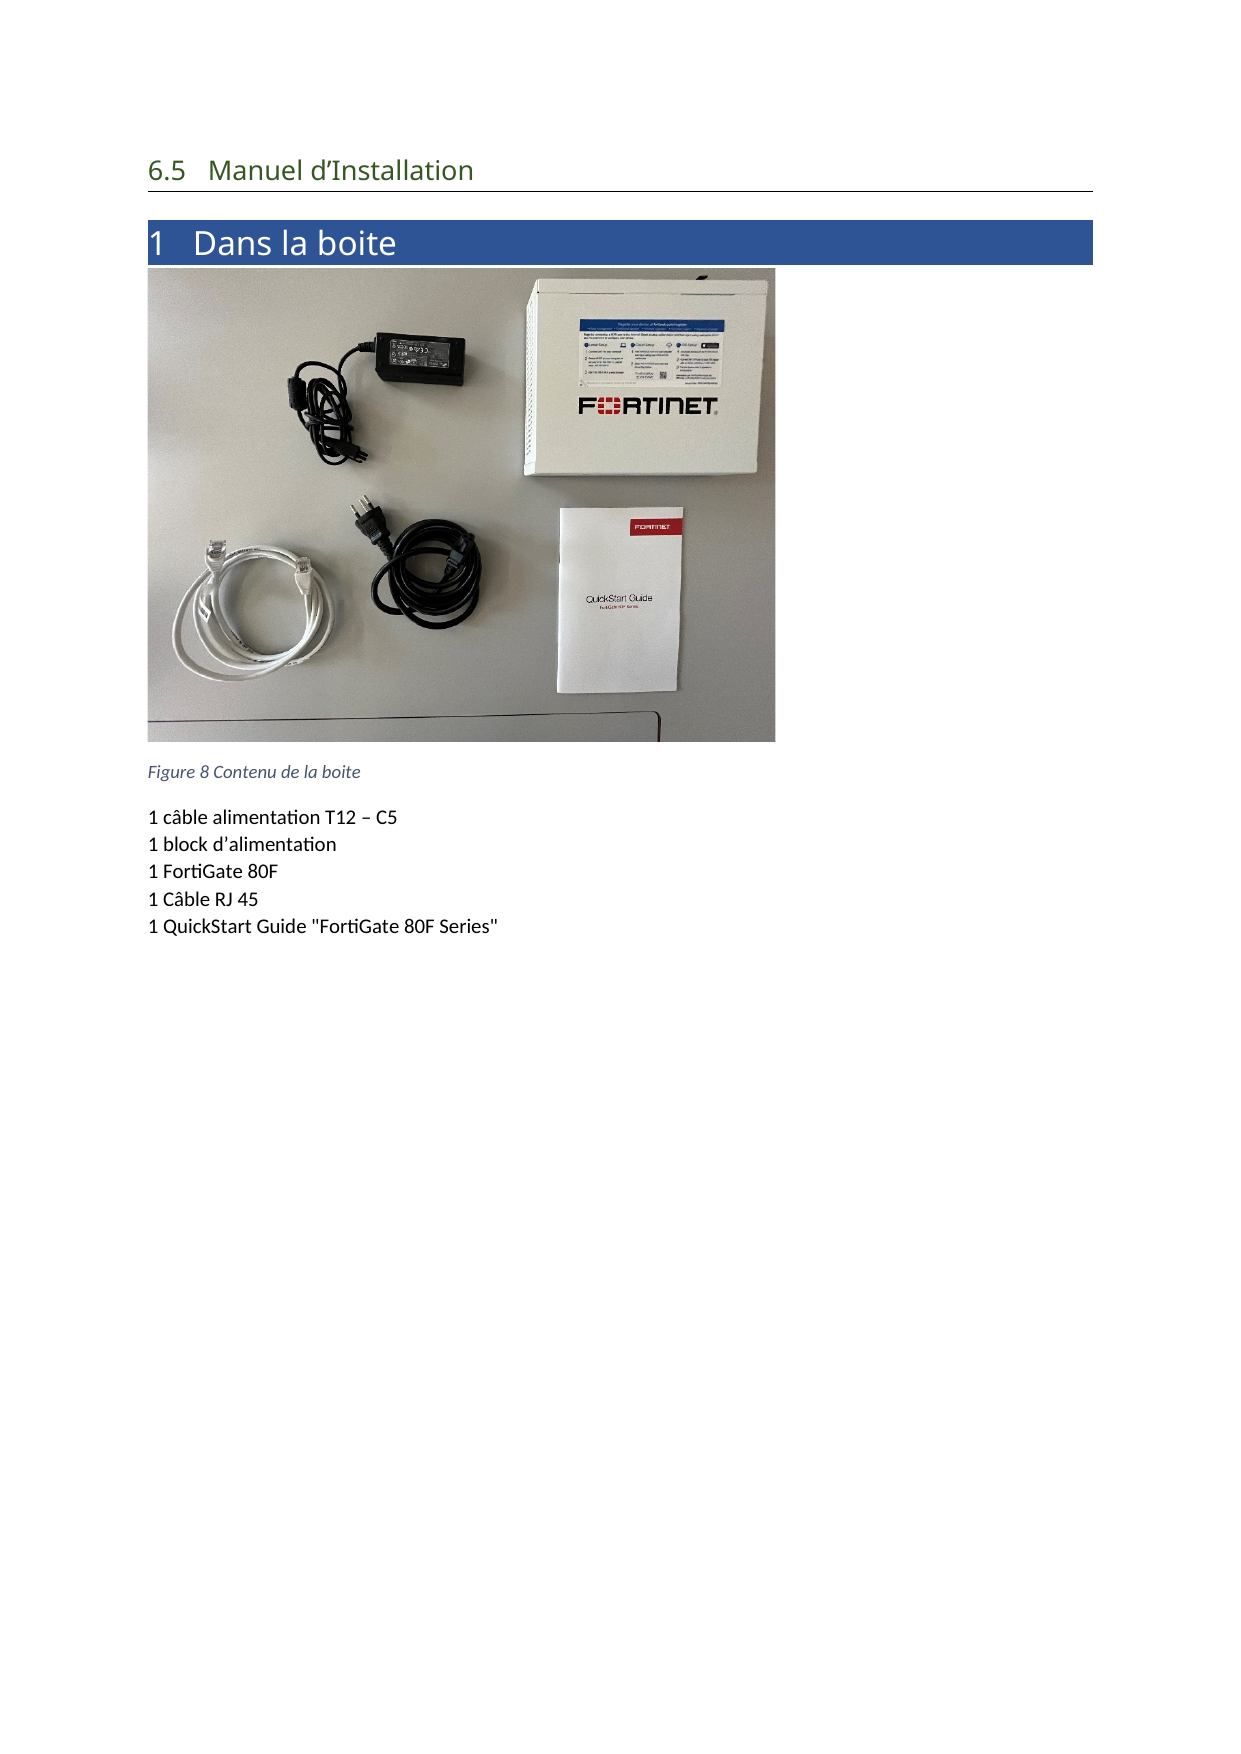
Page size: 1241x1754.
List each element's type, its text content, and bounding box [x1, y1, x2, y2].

text 1 câble alimentation T12 – C5 [148, 804, 1093, 829]
text 1 FortiGate 80F [148, 859, 1093, 884]
text 1 QuickStart Guide "FortiGate 80F Series" [148, 913, 1093, 939]
text 1 block d’alimentation [148, 831, 1093, 857]
list Dans la boite [148, 220, 1093, 265]
text 1 Câble RJ 45 [148, 886, 1093, 912]
subtitle Manuel d’Installation [148, 152, 1093, 191]
picture [147, 268, 776, 742]
text Figure 8 Contenu de la boite [148, 760, 1093, 783]
